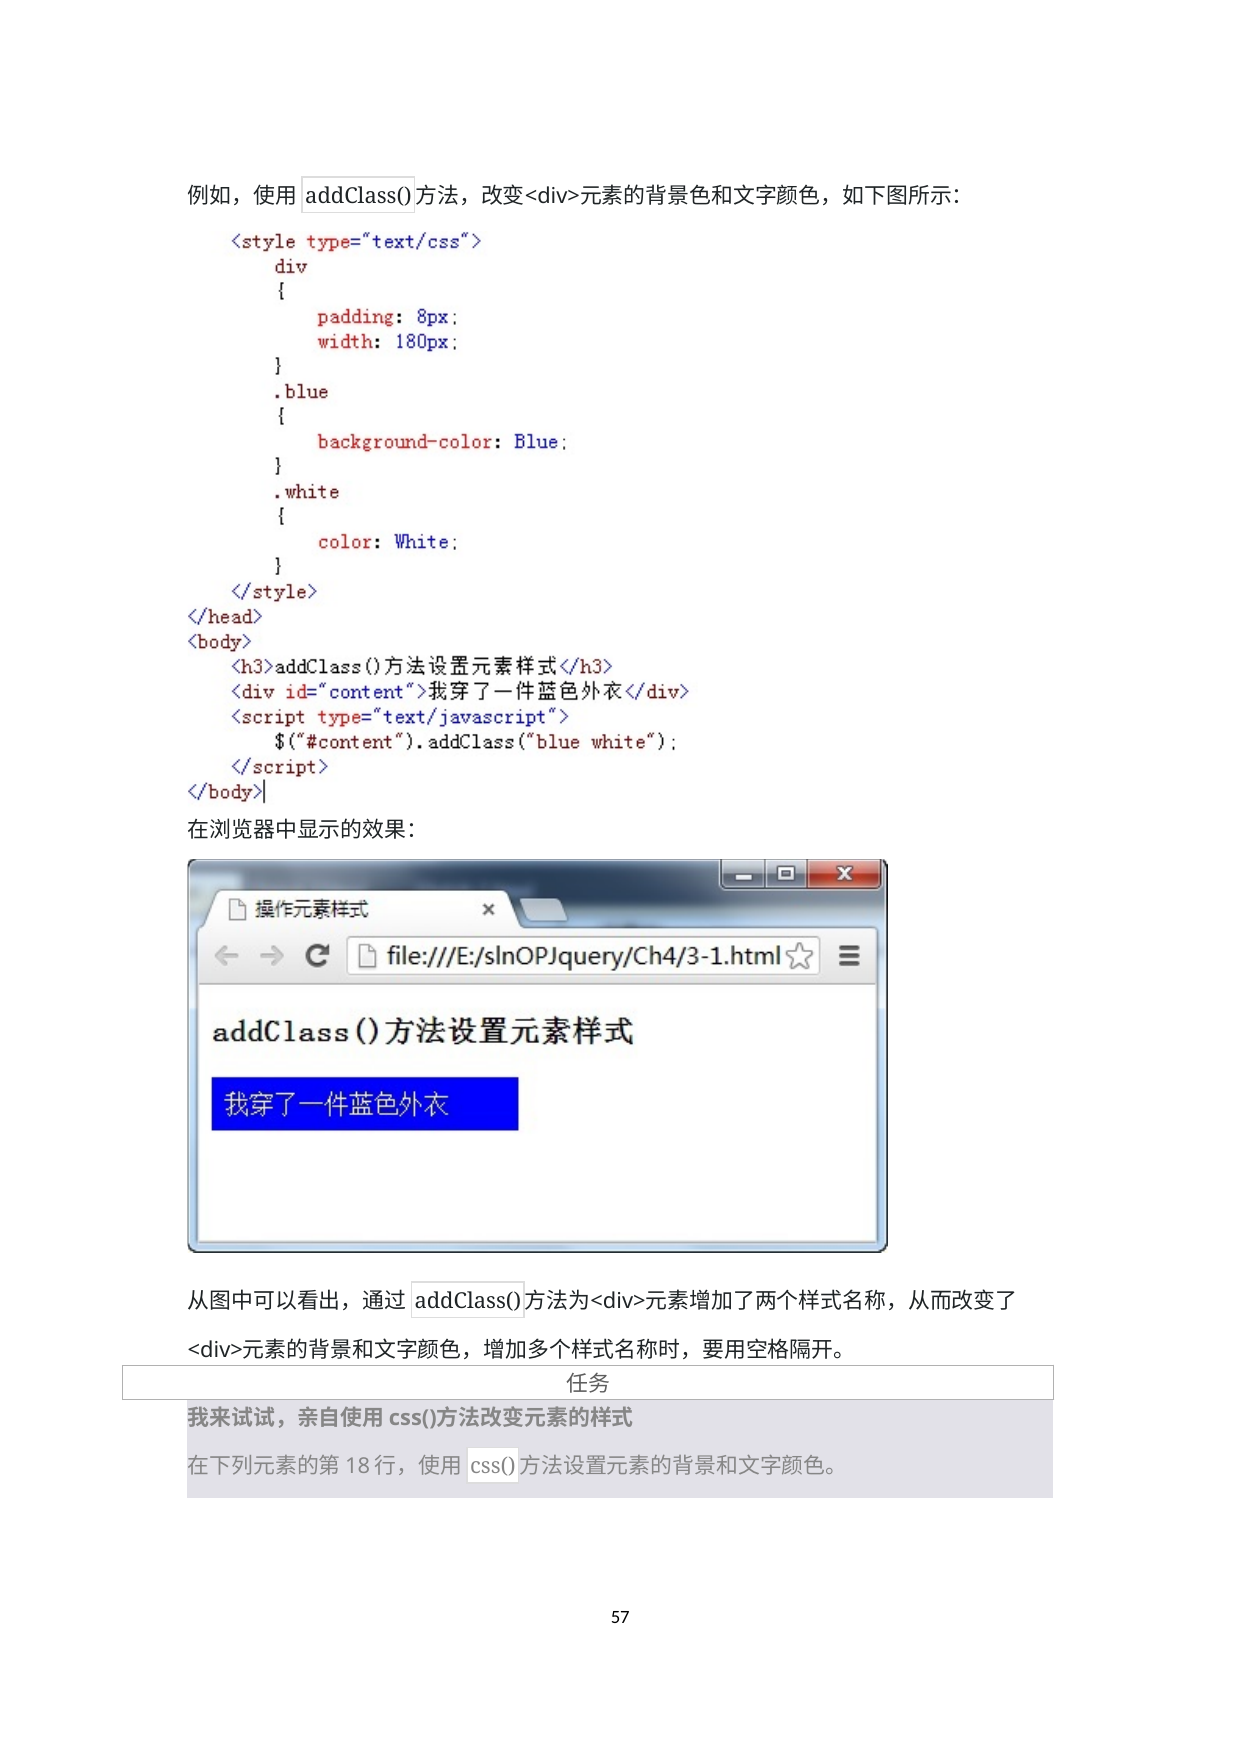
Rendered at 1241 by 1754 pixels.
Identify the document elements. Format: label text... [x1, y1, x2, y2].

text 在下列元素的第18行，使用css()方法设置元素的背景和文字颜色。 [187, 1433, 1053, 1498]
picture [187, 231, 698, 808]
subtitle 任务 [123, 1366, 1053, 1399]
text 在浏览器中显示的效果： [187, 812, 1053, 844]
text 我来试试，亲自使用css()方法改变元素的样式 [187, 1400, 1053, 1433]
text 例如，使用addClass()方法，改变<div>元素的背景色和文字颜色，如下图所示： [187, 162, 1053, 227]
text 从图中可以看出，通过addClass()方法为<div>元素增加了两个样式名称，从而改变了<div>元素的背景和文字颜色，增加多个样式名称时，要用空格隔开。 [187, 1267, 1053, 1364]
picture [187, 859, 888, 1253]
